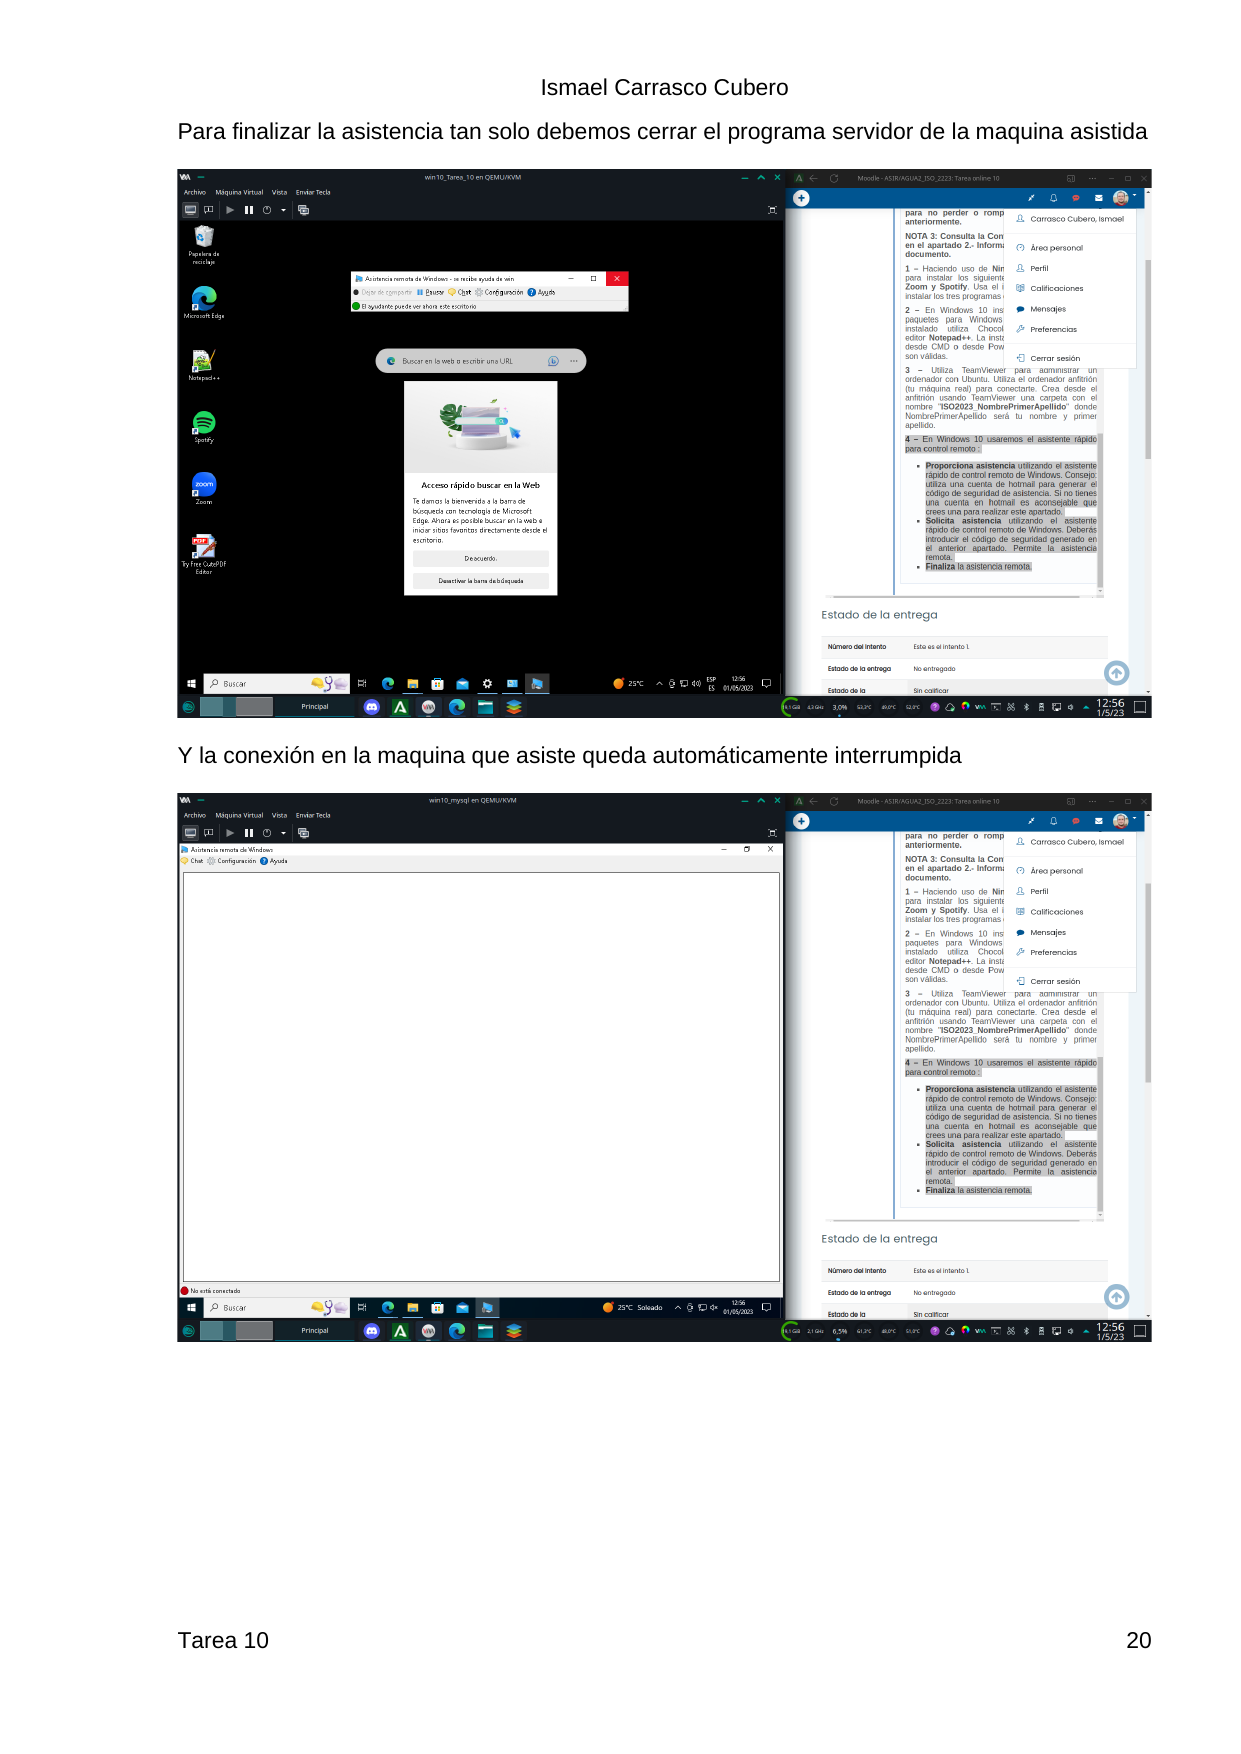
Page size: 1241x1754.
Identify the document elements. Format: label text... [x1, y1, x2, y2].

text Para finalizar la asistencia tan solo debemos cerrar el programa servidor de la maquina asistida [177, 118, 1152, 144]
picture [177, 169, 1152, 718]
picture [177, 793, 1152, 1342]
text Y la conexión en la maquina que asiste queda automáticamente interrumpida [177, 742, 1152, 768]
